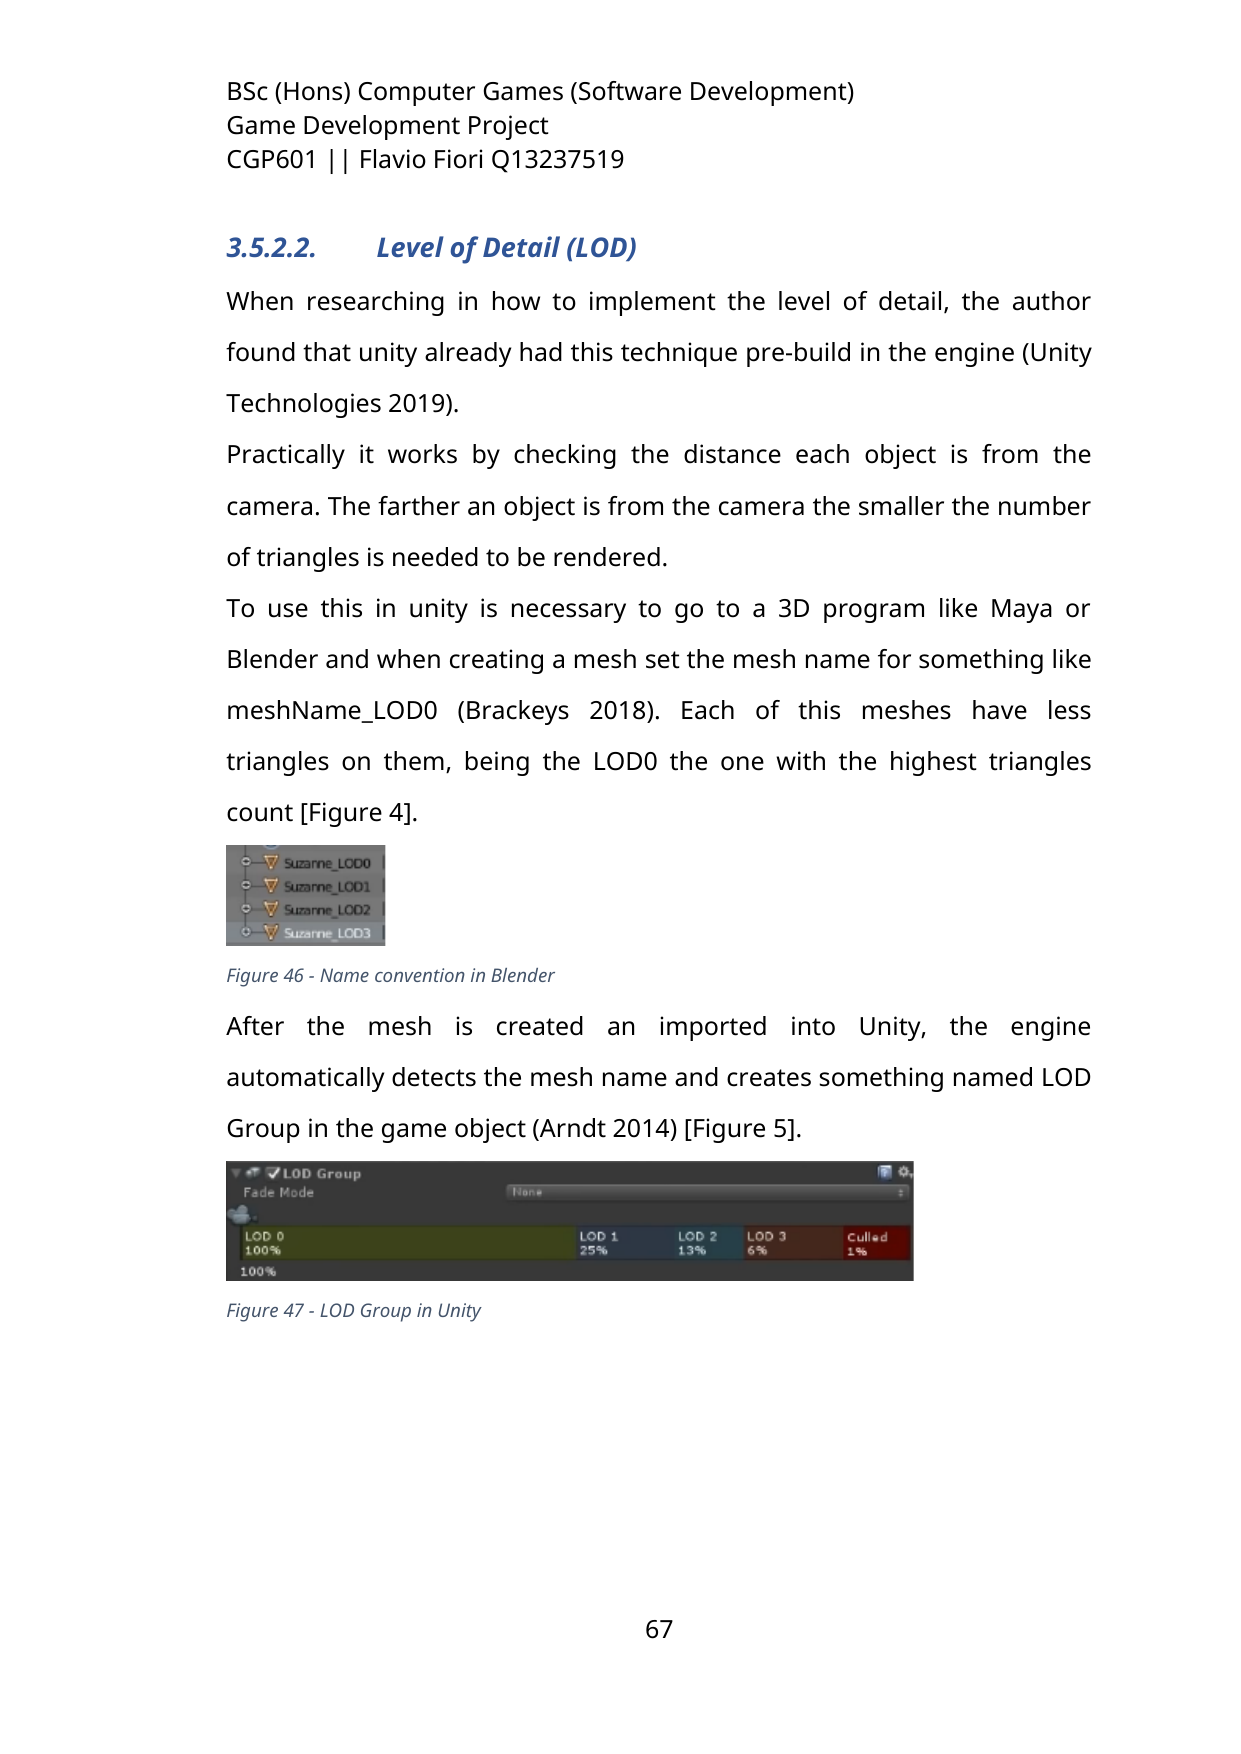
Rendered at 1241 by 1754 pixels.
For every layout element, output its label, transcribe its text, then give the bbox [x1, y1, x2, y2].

text To use this in unity is necessary to go to a 3D program like Maya or Blender and when creating a mesh set the mesh name for something like meshName_LOD0 (Brackeys 2018). Each of this meshes have less triangles on them, being the LOD0 the one with the highest triangles count [Figure 4]. [226, 590, 1092, 828]
text After the mesh is created an imported into Unity, the engine automatically detects the mesh name and creates something named LOD Group in the game object (Arndt 2014) [Figure 5]. [226, 1009, 1092, 1145]
subtitle Level of Detail (LOD) [226, 229, 1092, 266]
text Practically it works by checking the distance each object is from the camera. The farther an object is from the camera the smaller the number of triangles is needed to be rendered. [226, 437, 1092, 573]
picture [226, 845, 386, 946]
picture [226, 1161, 914, 1281]
text When researching in how to implement the level of detail, the author found that unity already had this technique pre-build in the engine (Unity Technologies 2019). [226, 284, 1092, 420]
